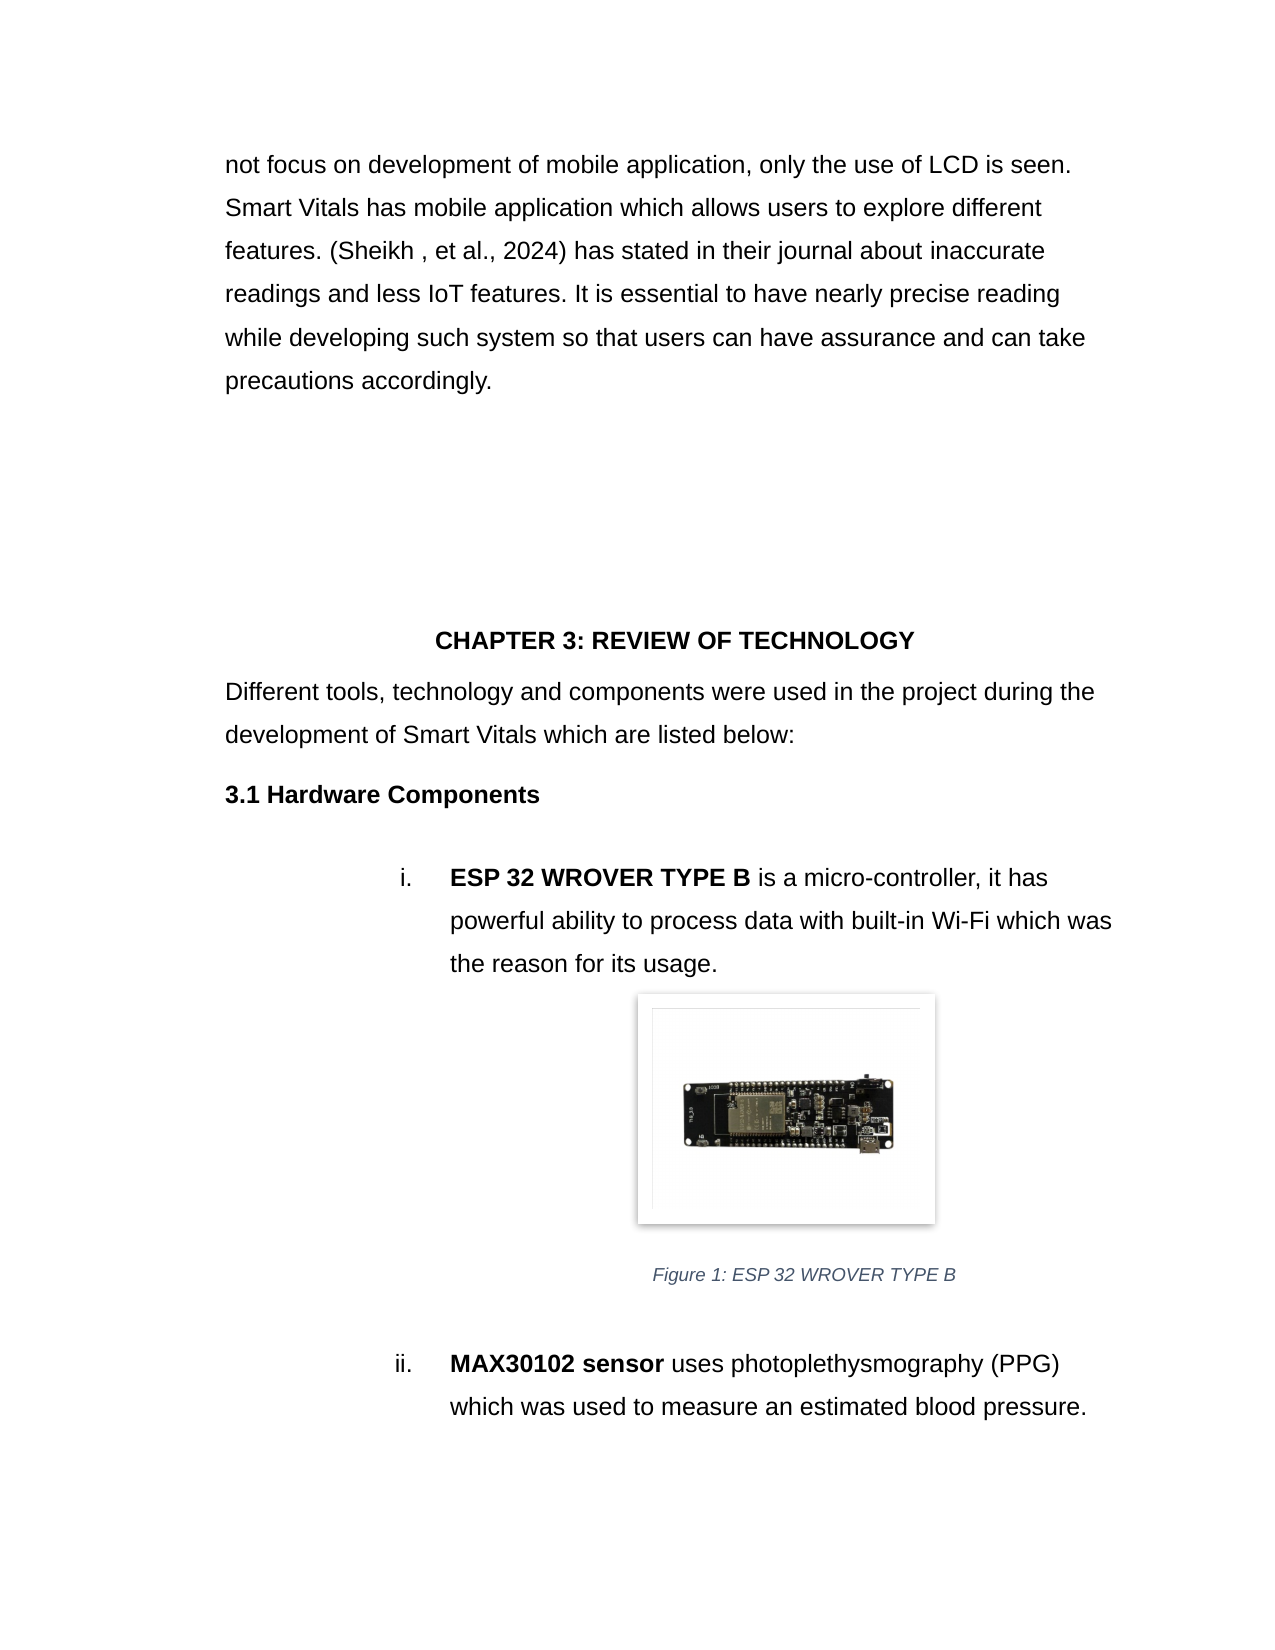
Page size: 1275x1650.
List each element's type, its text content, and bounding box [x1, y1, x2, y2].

subtitle 3.1 Hardware Components [225, 780, 1125, 809]
subtitle CHAPTER 3: REVIEW OF TECHNOLOGY [225, 626, 1125, 654]
list MAX30102 sensor uses photoplethysmography (PPG) which was used to measure an estimated blood pressure. [412, 1349, 1125, 1421]
text Figure 1: ESP 32 WROVER TYPE B [225, 1263, 1125, 1285]
text Different tools, technology and components were used in the project during the development of Smart Vitals which are listed below: [225, 677, 1125, 749]
picture [653, 1009, 920, 1209]
list ESP 32 WROVER TYPE B is a micro-controller, it has powerful ability to process data with built-in Wi-Fi which was the reason for its usage. [412, 862, 1125, 977]
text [225, 150, 1125, 394]
